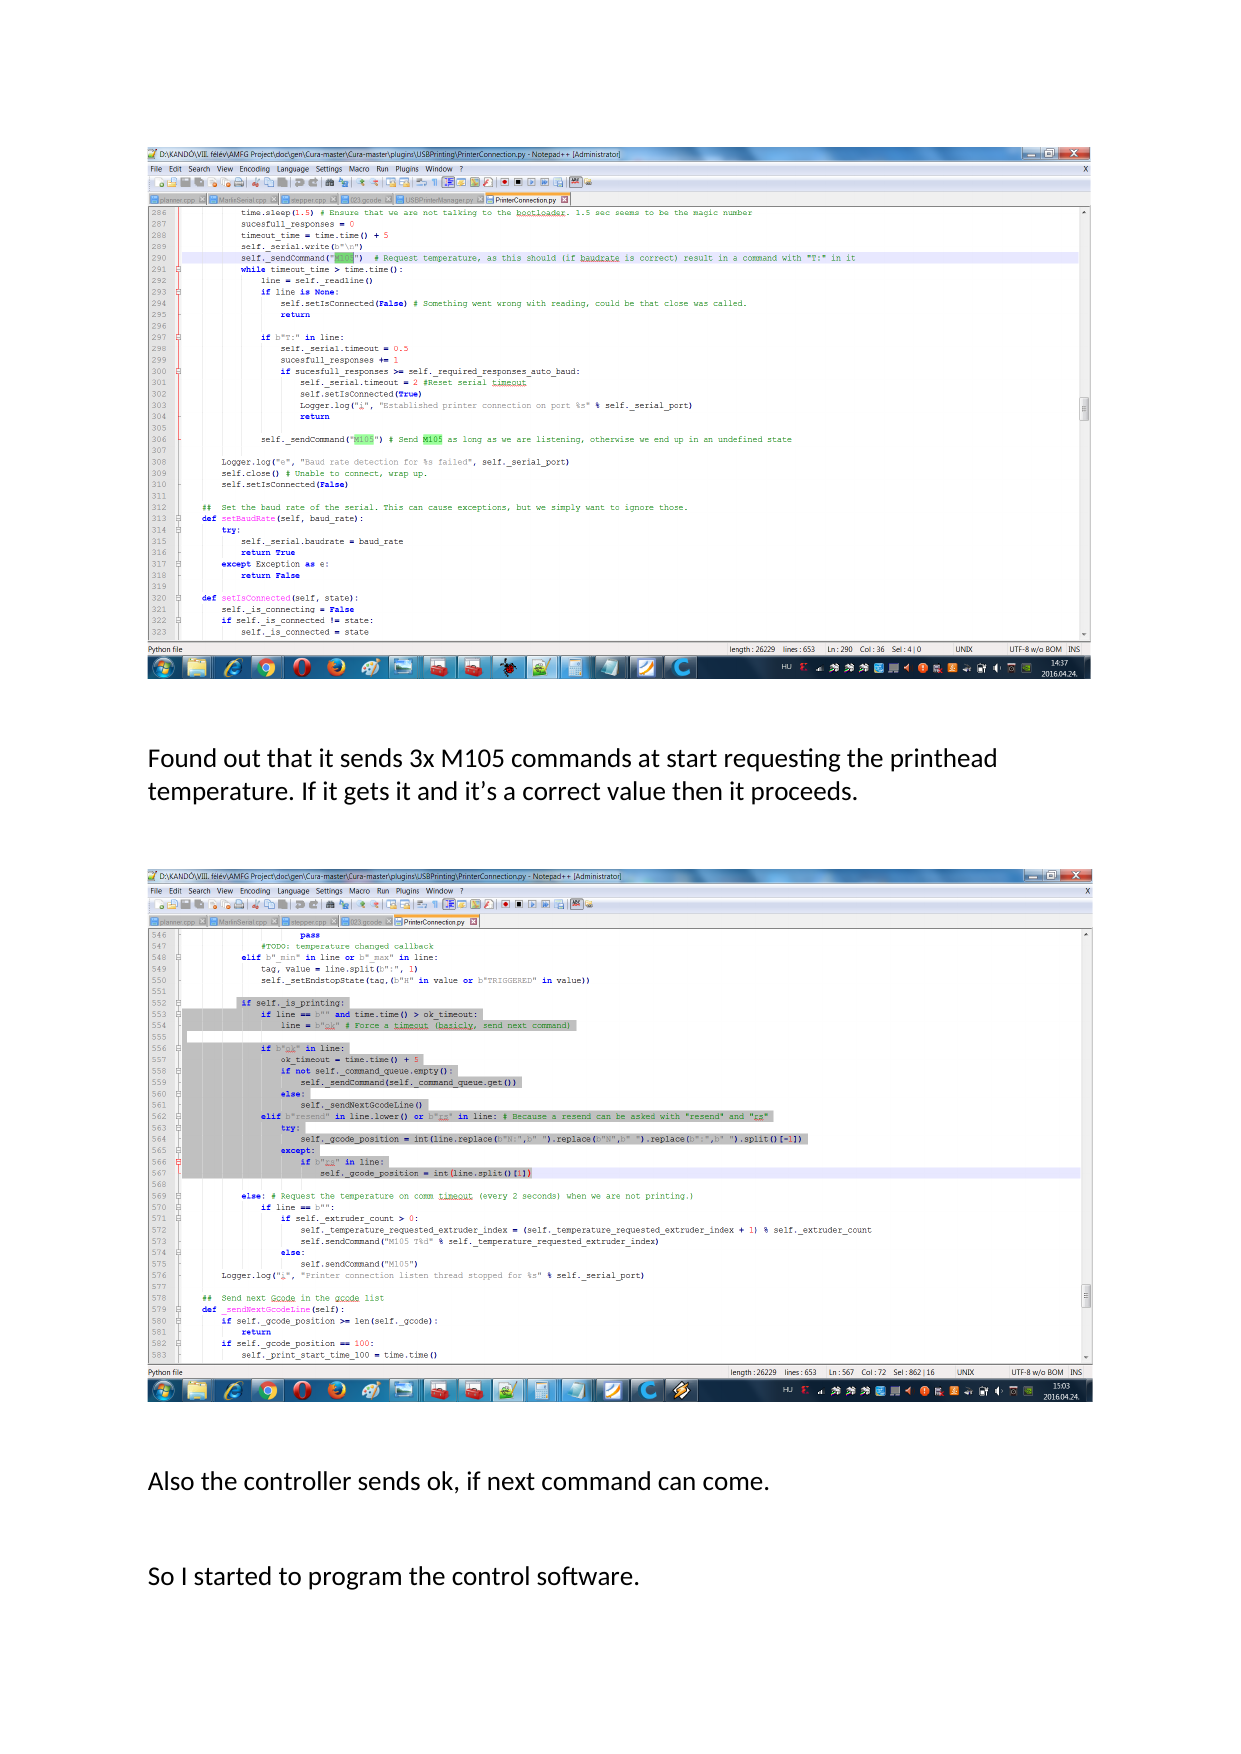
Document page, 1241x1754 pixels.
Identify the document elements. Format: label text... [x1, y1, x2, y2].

text So I started to program the control software. [148, 1559, 1093, 1592]
text Also the controller sends ok, if next command can come. [148, 1464, 1093, 1497]
picture [147, 869, 1093, 1402]
text Found out that it sends 3x M105 commands at start requesting the printhead temperature. If it gets it and it’s a correct value then it proceeds. [148, 741, 1093, 807]
picture [147, 147, 1091, 679]
